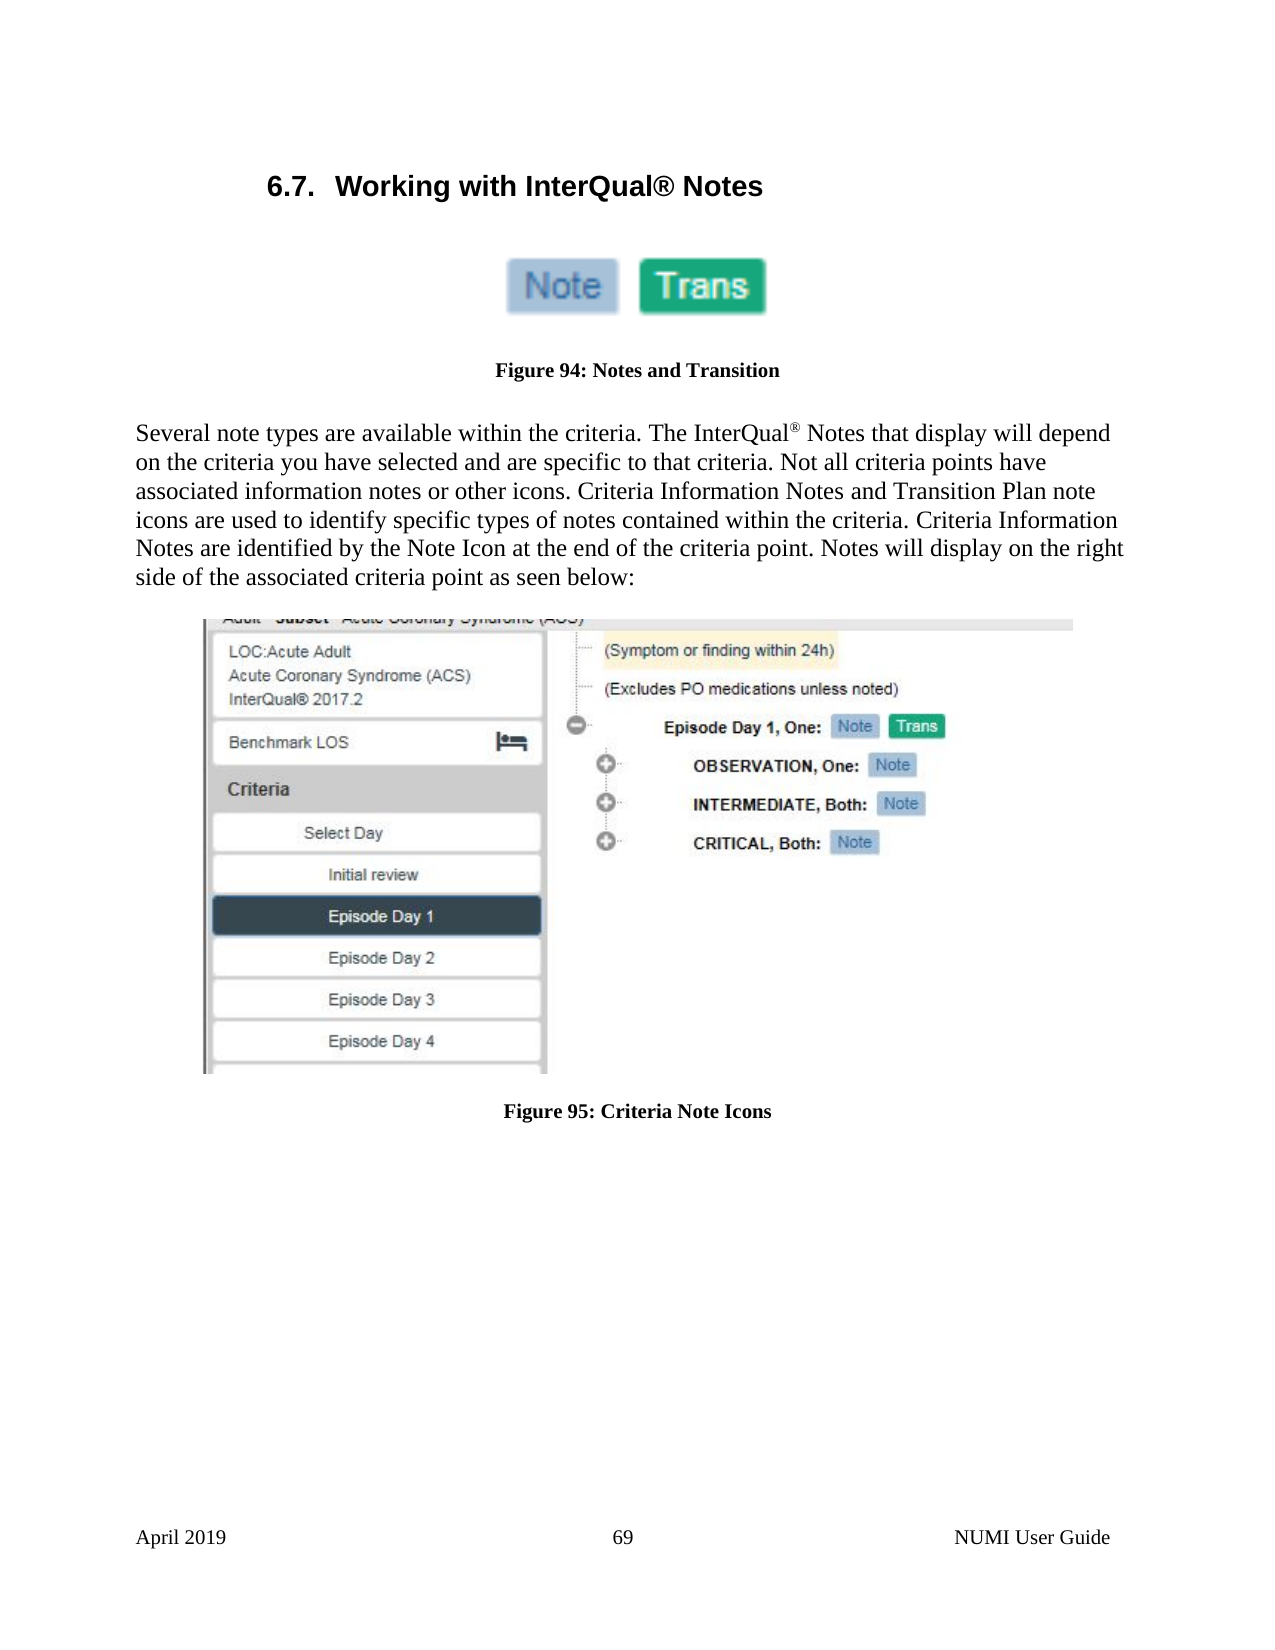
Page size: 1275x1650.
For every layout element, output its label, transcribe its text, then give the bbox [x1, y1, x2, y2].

picture [202, 619, 1073, 1074]
picture [491, 243, 784, 333]
subtitle Working with InterQual® Notes [267, 169, 1139, 202]
text Several note types are available within the criteria. The InterQual® Notes that display will depend on the criteria you have selected and are specific to that criteria. Not all criteria points have associated information notes or other icons. Criteria Information Notes and Transition Plan note icons are used to identify specific types of notes contained within the criteria. Criteria Information Notes are identified by the Note Icon at the end of the criteria point. Notes will display on the right side of the associated criteria point as seen below: [135, 418, 1139, 591]
text Figure 94: Notes and Transition [135, 358, 1139, 382]
text Figure 95: Criteria Note Icons [135, 1099, 1139, 1123]
